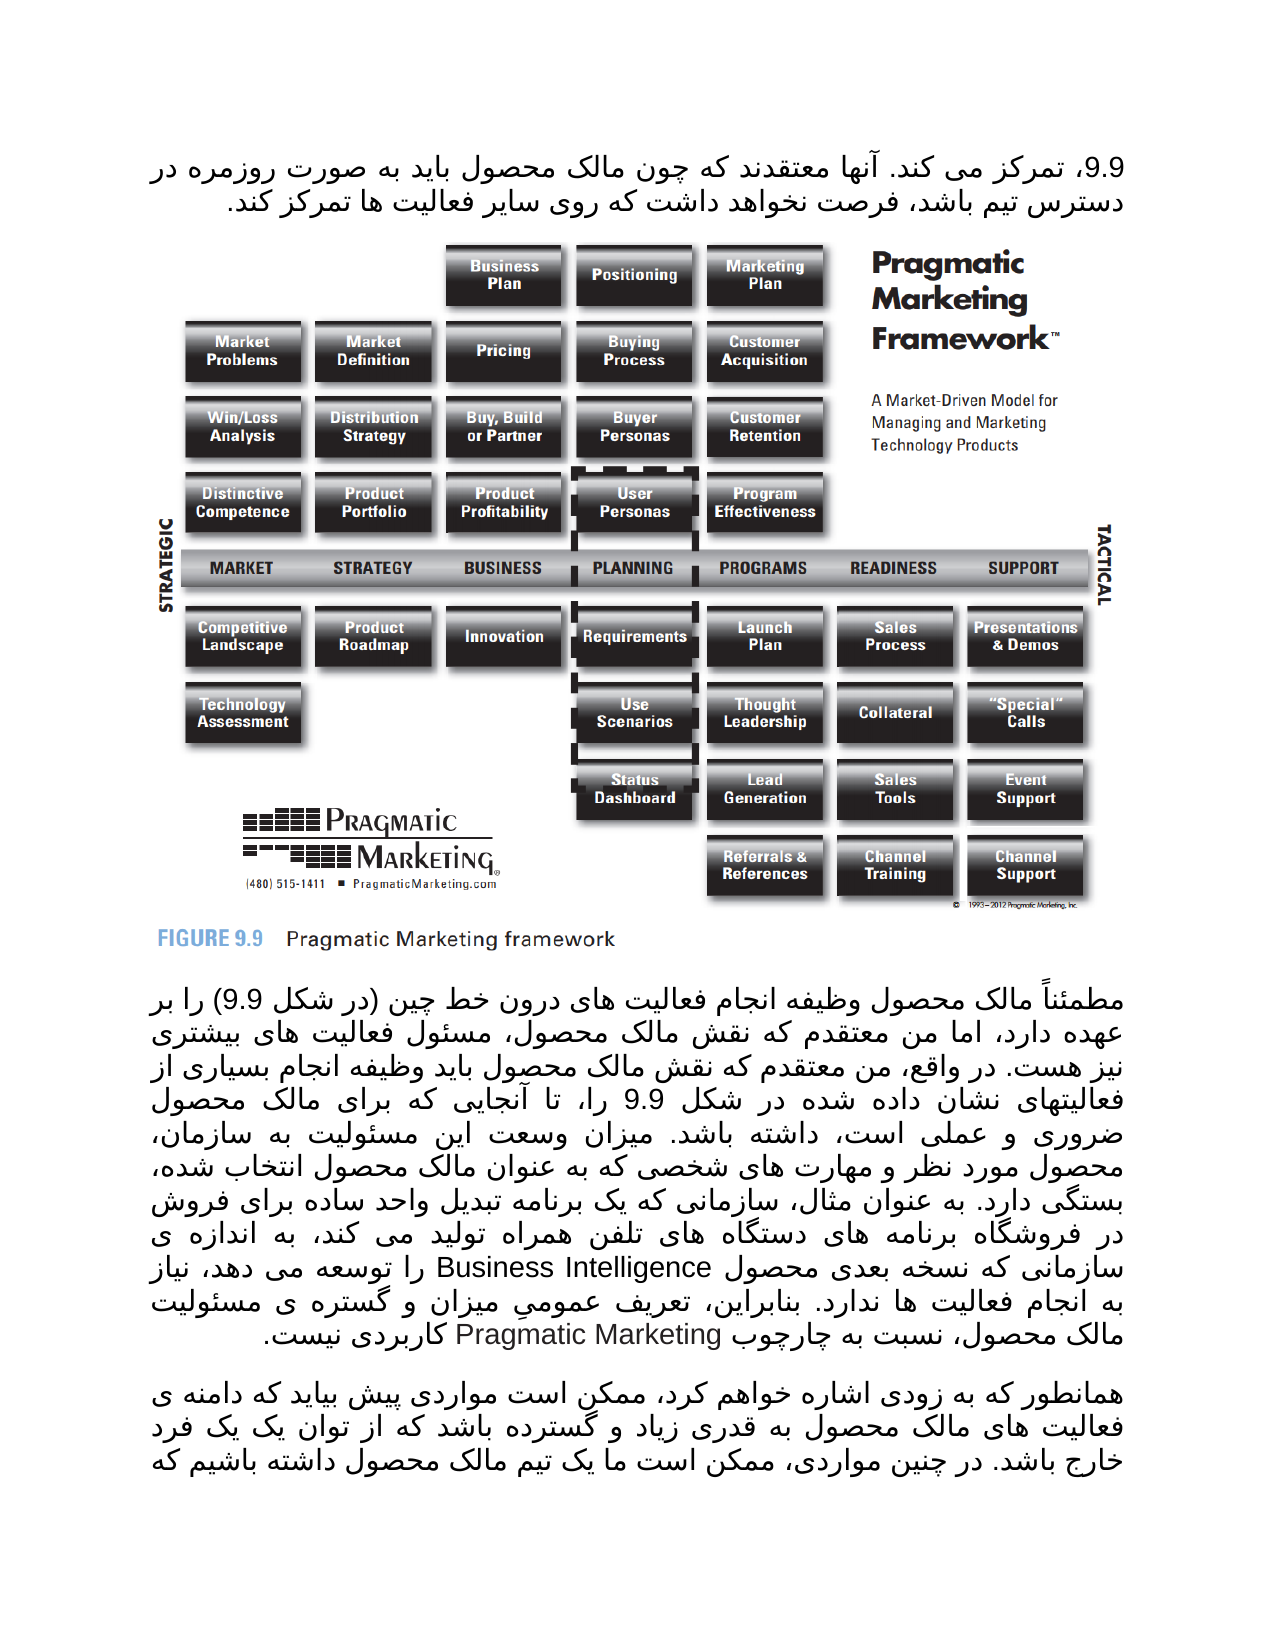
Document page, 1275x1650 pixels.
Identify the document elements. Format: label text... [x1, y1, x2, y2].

picture [150, 242, 1125, 957]
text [150, 1376, 1125, 1476]
text مطمئناً مالک محصول وظیفه انجام فعالیت های درون خط چین (در شکل 9.9) را بر عهده دارد، اما من معتقدم که نقش مالک محصول، مسئول فعالیت های بیشتری نیز هست. در واقع، من معتقدم که نقش مالک محصول باید وظیفه انجام بسیاری از فعالیتهای نشان داده شده در شکل 9.9 را، تا آنجایی که برای مالک محصول ضروری و عملی است، داشته باشد. میزان وسعت این مسئولیت به سازمان، محصول مورد نظر و مهارت های شخصی که به عنوان مالک محصول انتخاب شده، بستگی دارد. به عنوان مثال، سازمانی که یک برنامه تبدیل واحد ساده برای فروش در فروشگاه برنامه های دستگاه های تلفن همراه تولید می کند، به اندازه ی سازمانی که نسخه بعدی محصول Business Intelligence را توسعه می دهد، نیاز به انجام فعالیت ها ندارد. بنابراین، تعریف عمومیِ میزان و گستره ی مسئولیت مالک محصول، نسبت به چارچوب Pragmatic Marketing کاربردی نیست. [150, 982, 1125, 1351]
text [150, 150, 1125, 217]
